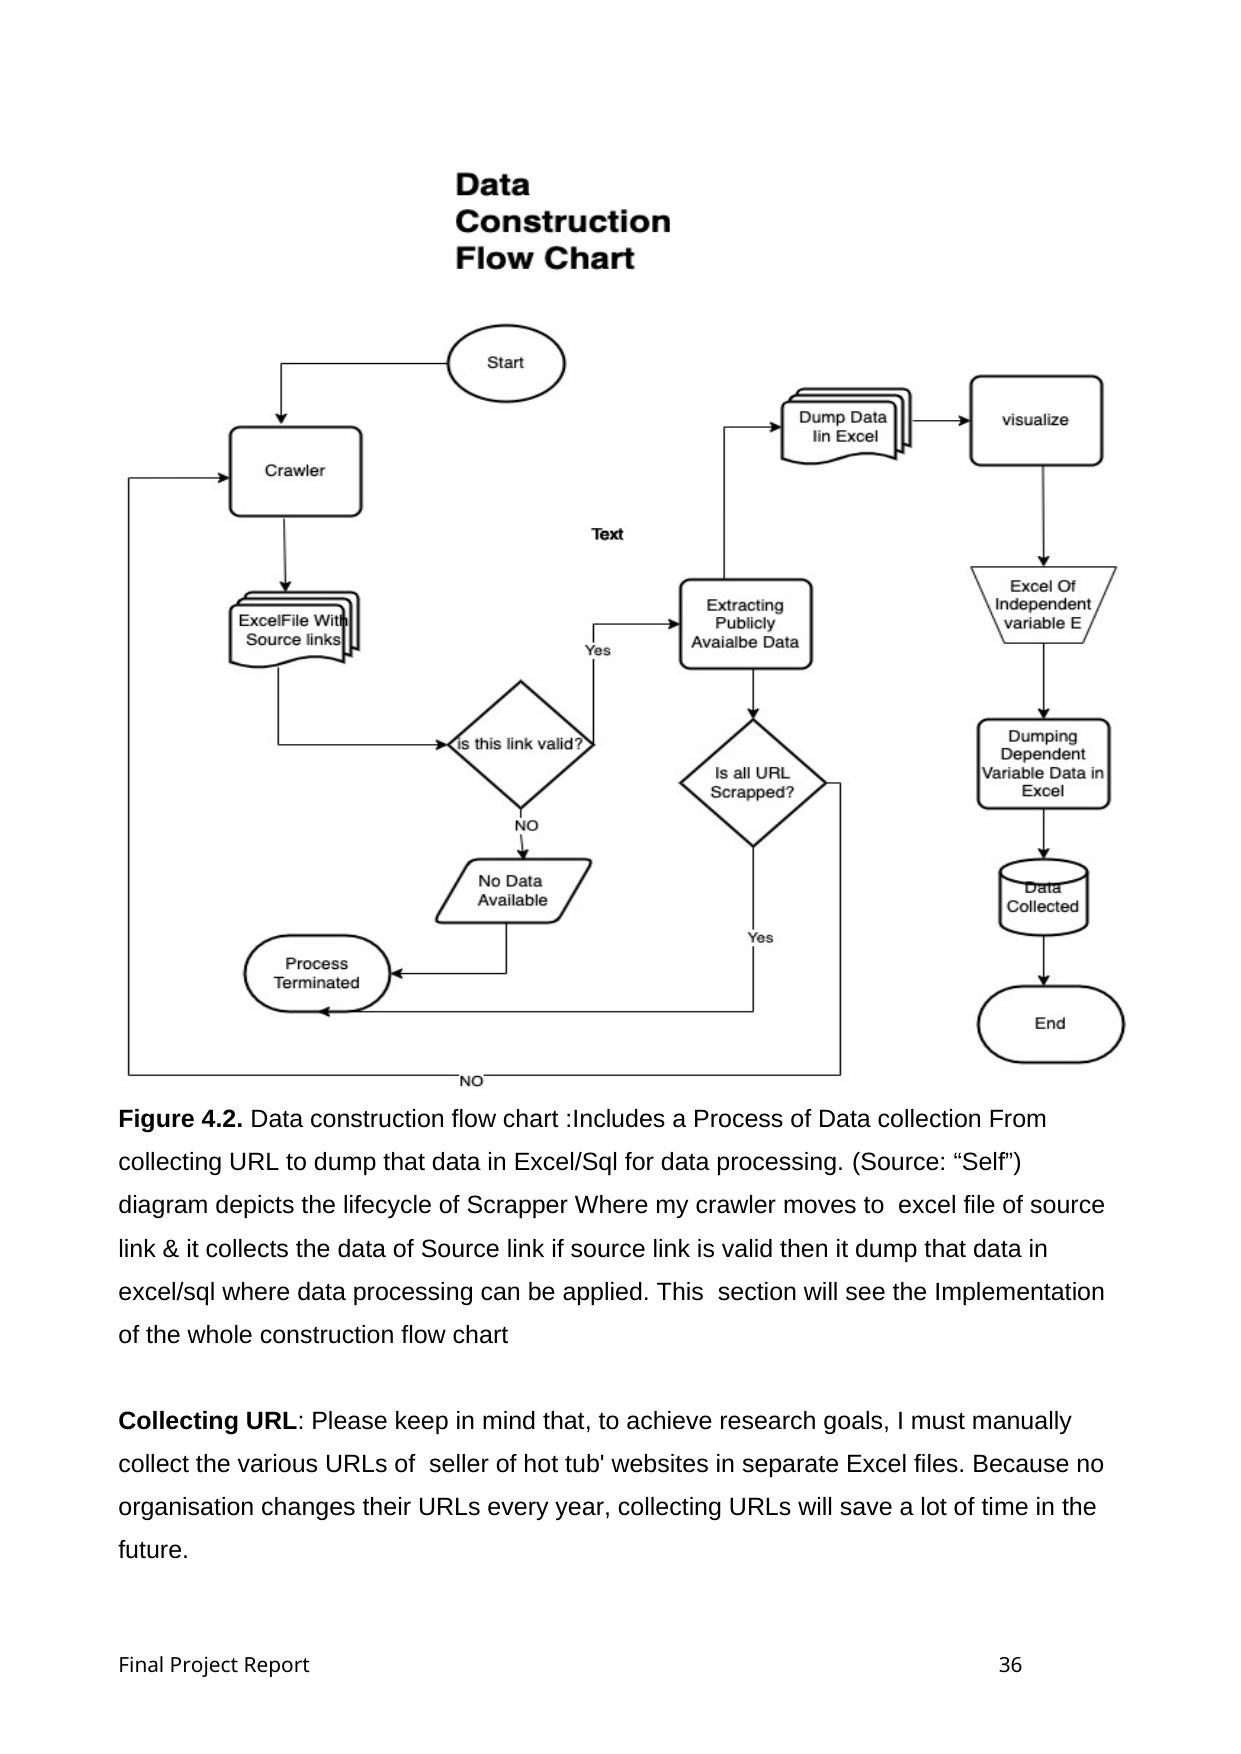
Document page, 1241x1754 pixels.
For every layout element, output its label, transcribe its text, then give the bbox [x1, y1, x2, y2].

text Collecting URL: Please keep in mind that, to achieve research goals, I must manually collect the various URLs of seller of hot tub' websites in separate Excel files. Because no organisation changes their URLs every year, collecting URLs will save a lot of time in the future. [118, 1406, 1122, 1564]
text diagram depicts the lifecycle of Scrapper Where my crawler moves to excel file of source link & it collects the data of Source link if source link is valid then it dump that data in excel/sql where data processing can be applied. This section will see the Implementation of the whole construction flow chart [118, 1190, 1122, 1348]
picture [118, 147, 1126, 1090]
text Figure 4.2. Data construction flow chart :Includes a Process of Data collection From collecting URL to dump that data in Excel/Sql for data processing. (Source: “Self”) [118, 1090, 1122, 1176]
